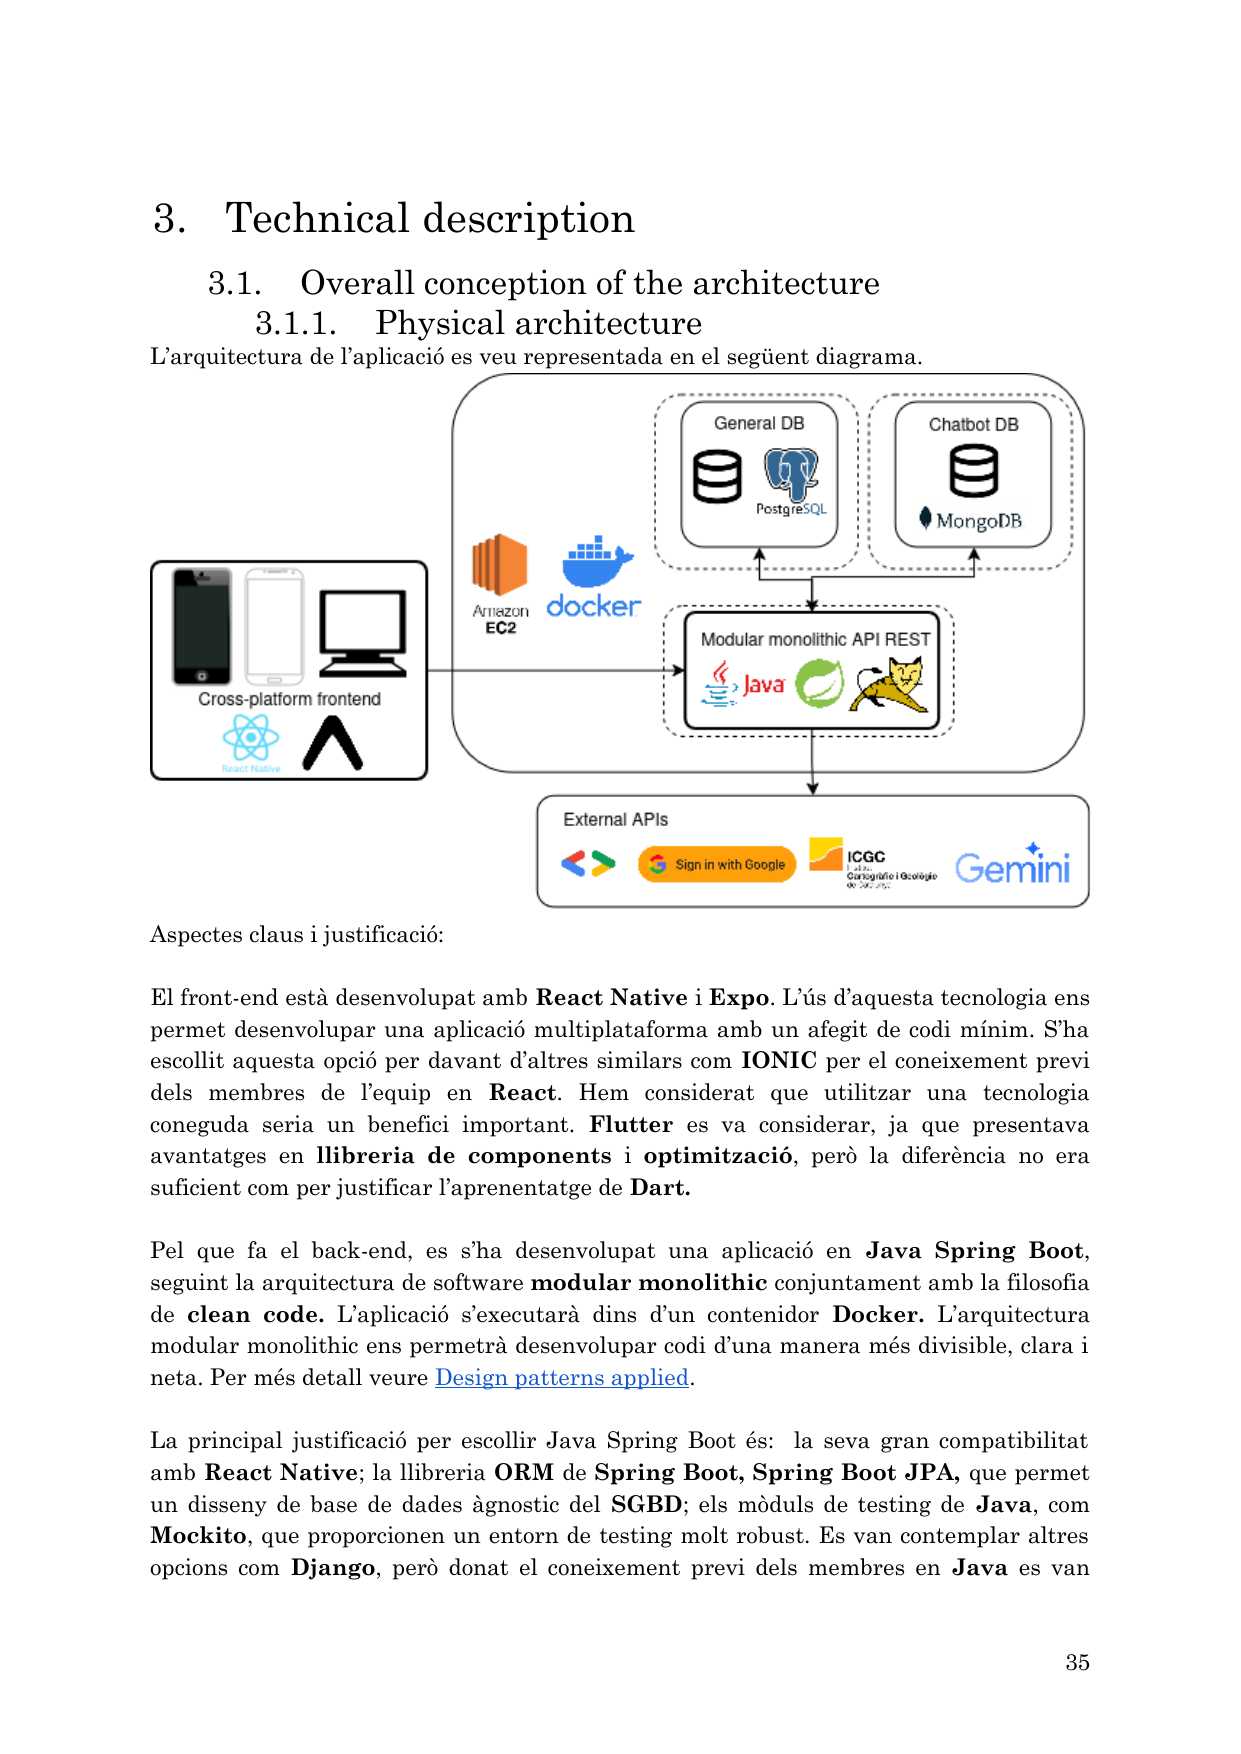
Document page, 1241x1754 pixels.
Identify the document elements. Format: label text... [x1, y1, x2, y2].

text Aspectes claus i justificació: [150, 919, 1090, 947]
subtitle Technical description [187, 192, 1090, 242]
text L’arquitectura de l’aplicació es veu representada en el següent diagrama. [150, 342, 1090, 369]
subtitle Overall conception of the architecture [262, 262, 1090, 302]
text El front-end està desenvolupat amb React Native i Expo. L’ús d’aquesta tecnologia ens permet desenvolupar una aplicació multiplataforma amb un afegit de codi mínim. S’ha escollit aquesta opció per davant d’altres similars com IONIC per el coneixement previ dels membres de l’equip en React. Hem considerat que utilitzar una tecnologia coneguda seria un benefici important. Flutter es va considerar, ja que presentava avantatges en llibreria de components i optimització, però la diferència no era suficient com per justificar l’aprenentatge de Dart. [150, 983, 1090, 1200]
text Pel que fa el back-end, es s’ha desenvolupat una aplicació en Java Spring Boot, seguint la arquitectura de software modular monolithic conjuntament amb la filosofia de clean code. L’aplicació s’executarà dins d’un contenidor Docker. L’arquitectura modular monolithic ens permetrà desenvolupar codi d’una manera més divisible, clara i neta. Per més detall veure Design patterns applied. [150, 1236, 1090, 1390]
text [150, 1426, 1090, 1580]
subtitle Physical architecture [337, 302, 1090, 342]
picture [150, 373, 1091, 916]
